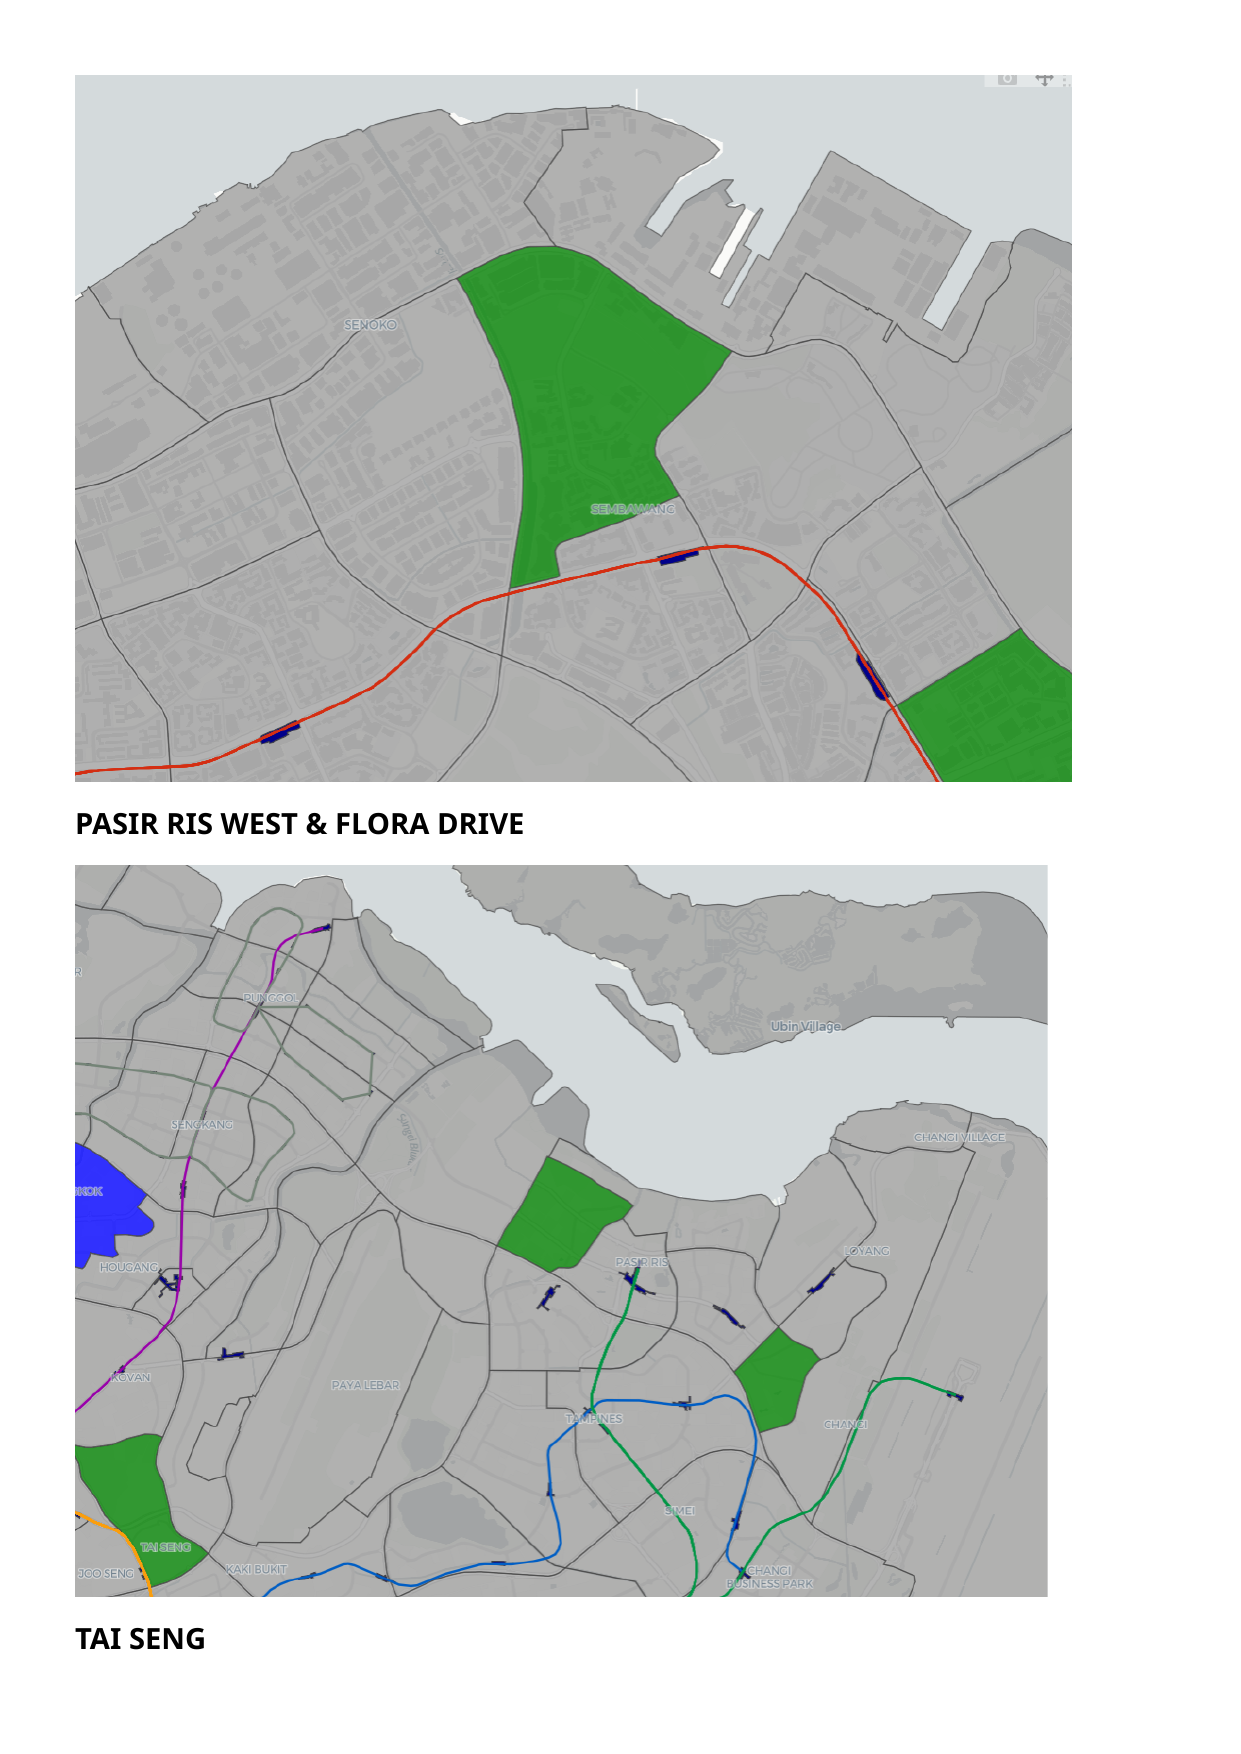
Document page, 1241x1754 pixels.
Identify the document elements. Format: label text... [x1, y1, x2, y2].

text PASIR RIS WEST & FLORA DRIVE [75, 803, 1165, 843]
picture [75, 865, 1048, 1597]
text TAI SENG [75, 1618, 1165, 1658]
picture [75, 75, 1072, 782]
